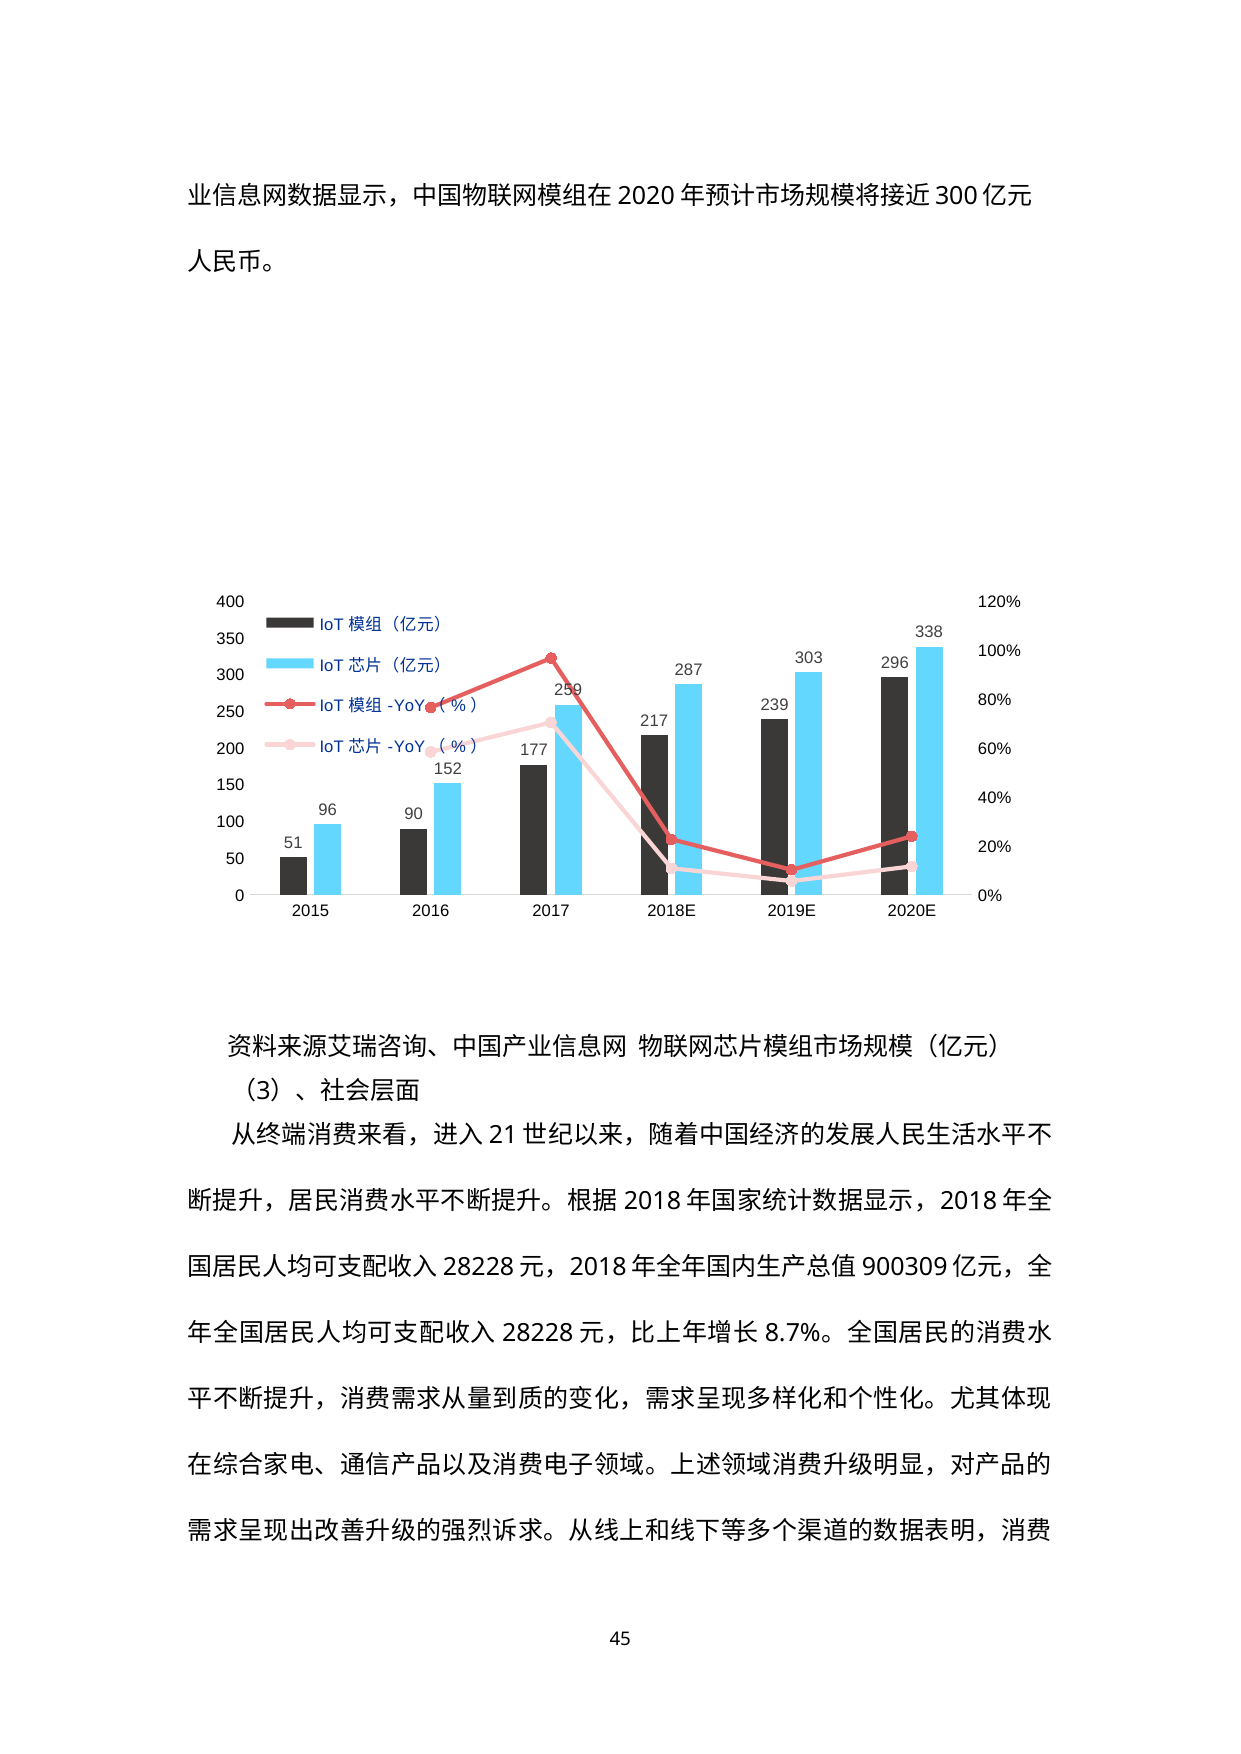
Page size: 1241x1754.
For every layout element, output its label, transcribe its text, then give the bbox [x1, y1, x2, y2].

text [187, 172, 1053, 282]
text （3）、社会层面 [187, 1066, 1053, 1110]
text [187, 1110, 1053, 1551]
text 资料来源艾瑞咨询、中国产业信息网 物联网芯片模组市场规模（亿元） [187, 1022, 1053, 1066]
